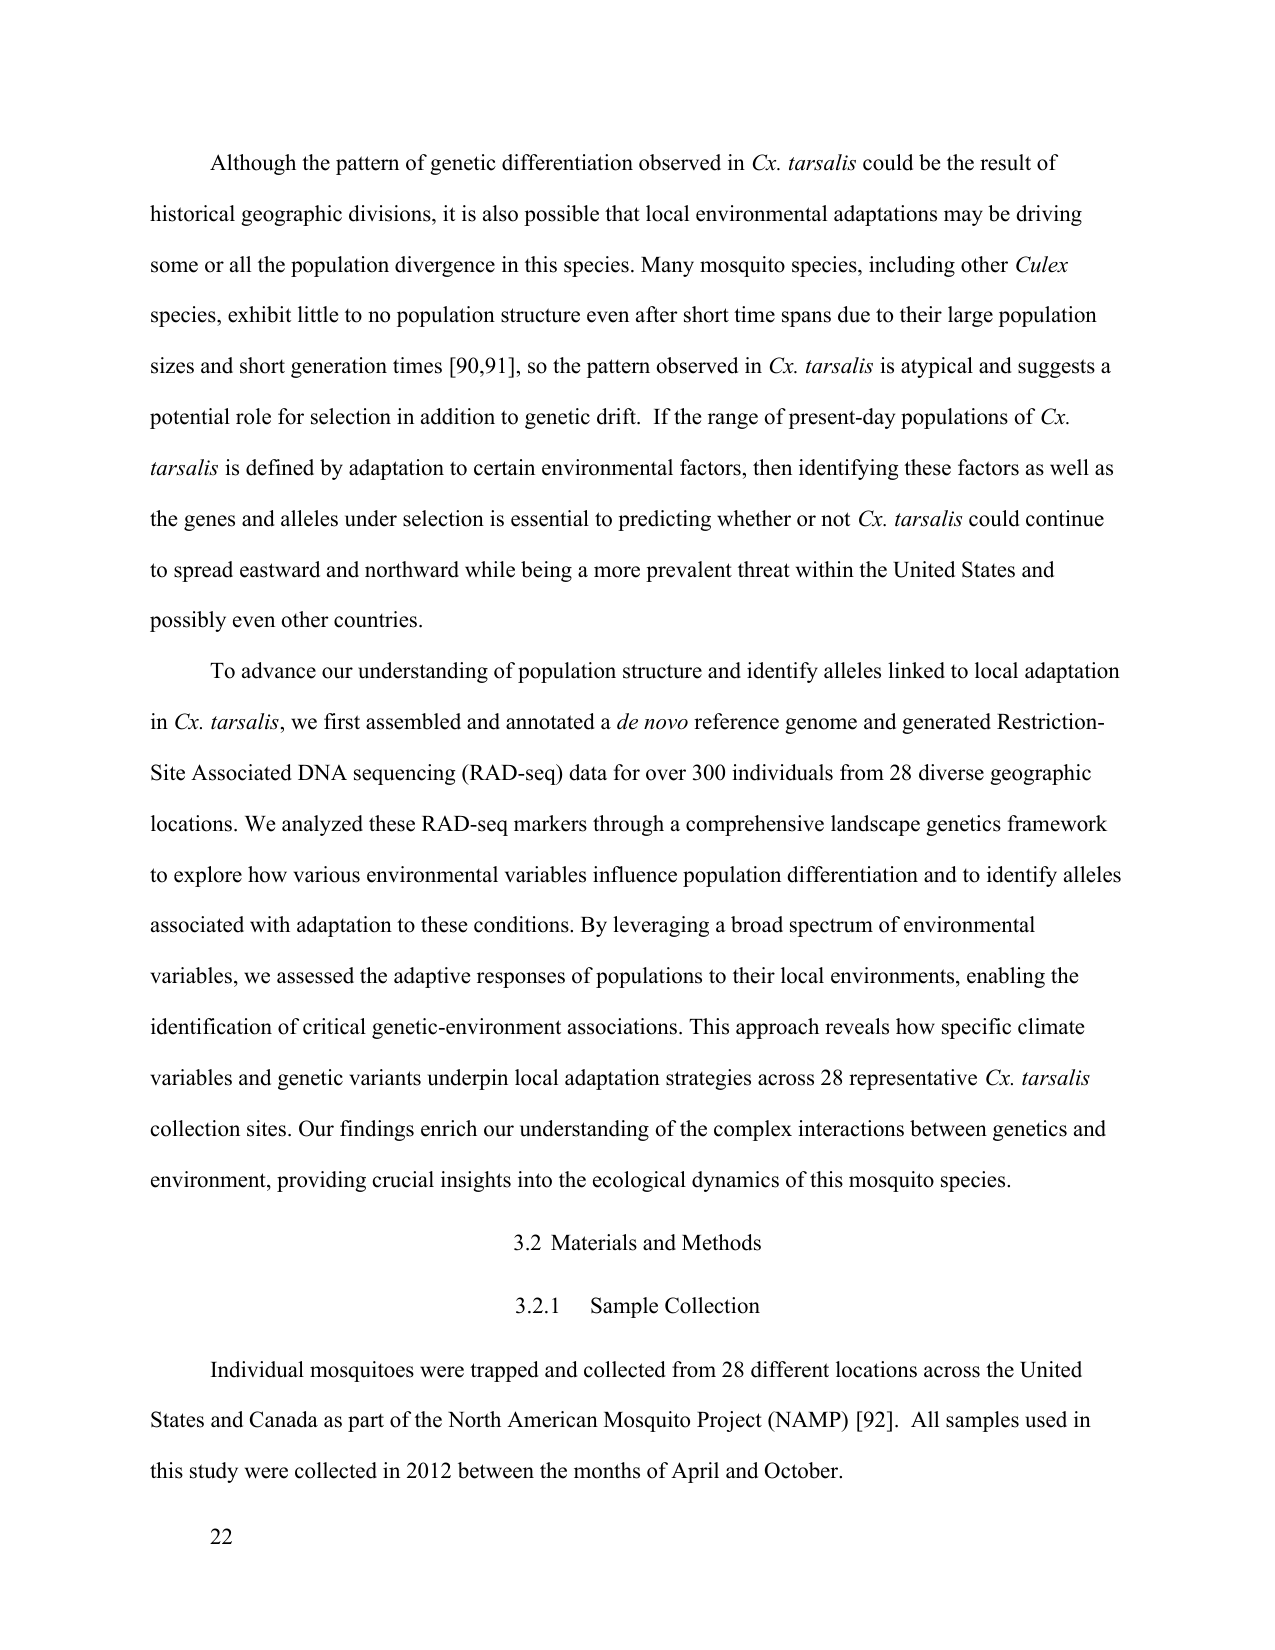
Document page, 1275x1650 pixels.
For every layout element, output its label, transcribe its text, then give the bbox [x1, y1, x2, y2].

text Although the pattern of genetic differentiation observed in Cx. tarsalis could be the result of historical geographic divisions, it is also possible that local environmental adaptations may be driving some or all the population divergence in this species. Many mosquito species, including other Culex species, exhibit little to no population structure even after short time spans due to their large population sizes and short generation times [90,91], so the pattern observed in Cx. tarsalis is atypical and suggests a potential role for selection in addition to genetic drift. If the range of present-day populations of Cx. tarsalis is defined by adaptation to certain environmental factors, then identifying these factors as well as the genes and alleles under selection is essential to predicting whether or not Cx. tarsalis could continue to spread eastward and northward while being a more prevalent threat within the United States and possibly even other countries. [150, 150, 1125, 633]
subtitle Sample Collection [150, 1293, 1125, 1319]
text Individual mosquitoes were trapped and collected from 28 different locations across the United States and Canada as part of the North American Mosquito Project (NAMP) [92]. All samples used in this study were collected in 2012 between the months of April and October. [150, 1357, 1125, 1484]
subtitle Materials and Methods [150, 1230, 1125, 1255]
text To advance our understanding of population structure and identify alleles linked to local adaptation in Cx. tarsalis, we first assembled and annotated a de novo reference genome and generated Restriction-Site Associated DNA sequencing (RAD-seq) data for over 300 individuals from 28 diverse geographic locations. We analyzed these RAD-seq markers through a comprehensive landscape genetics framework to explore how various environmental variables influence population differentiation and to identify alleles associated with adaptation to these conditions. By leveraging a broad spectrum of environmental variables, we assessed the adaptive responses of populations to their local environments, enabling the identification of critical genetic-environment associations. This approach reveals how specific climate variables and genetic variants underpin local adaptation strategies across 28 representative Cx. tarsalis collection sites. Our findings enrich our understanding of the complex interactions between genetics and environment, providing crucial insights into the ecological dynamics of this mosquito species. [150, 658, 1125, 1192]
